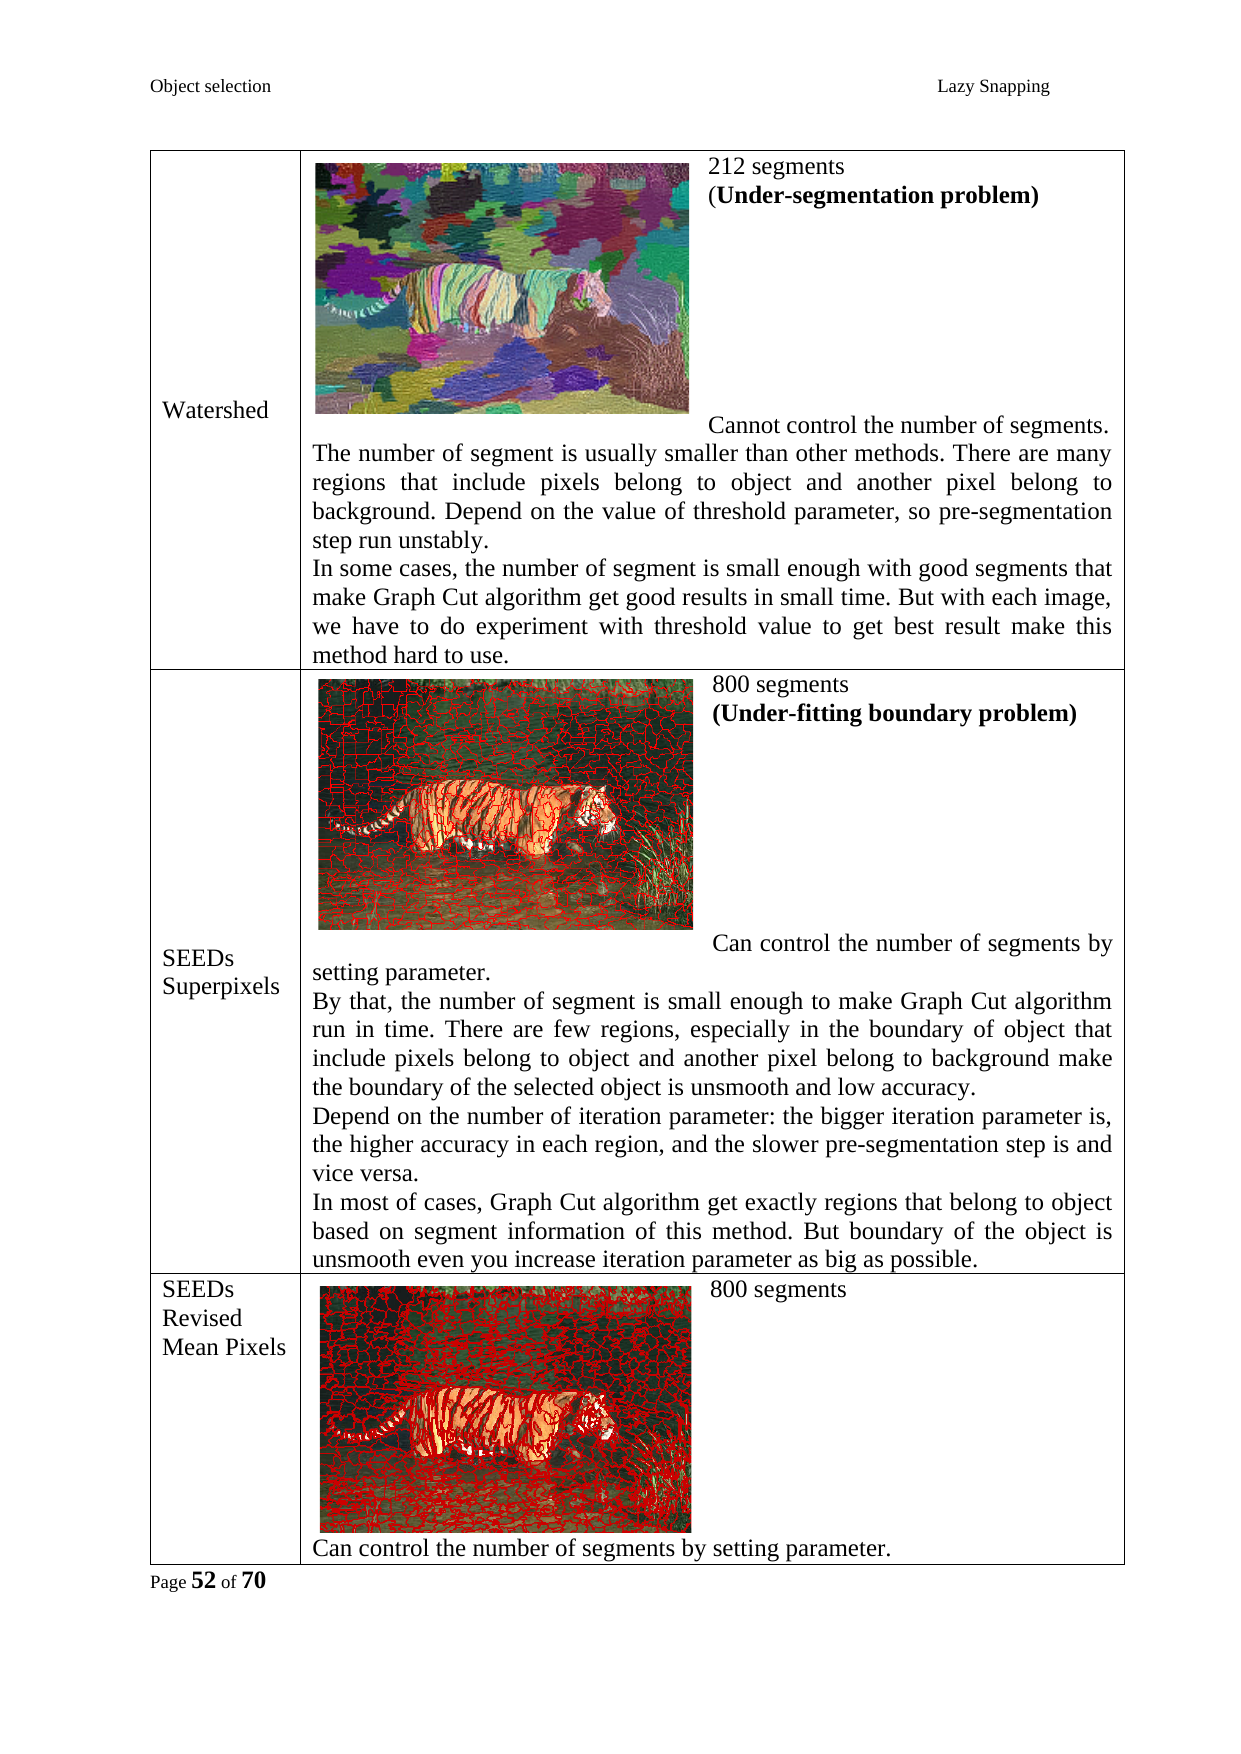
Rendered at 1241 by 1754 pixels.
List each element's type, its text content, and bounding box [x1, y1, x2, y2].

picture [319, 1286, 692, 1533]
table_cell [301, 1274, 1124, 1564]
picture [315, 163, 690, 414]
picture [318, 679, 694, 930]
table_cell 800 segments (Under-fitting boundary problem) Can control the number of segments by setting parameter. By that, the number of segment is small enough to make Graph Cut algorithm run in time. There are few regions, especially in the boundary of object that include pixels belong to object and another pixel belong to background make the boundary of the selected object is unsmooth and low accuracy. Depend on the number of iteration parameter: the bigger iteration parameter is, the higher accuracy in each region, and the slower pre-segmentation step is and vice versa. In most of cases, Graph Cut algorithm get exactly regions that belong to object based on segment information of this method. But boundary of the object is unsmooth even you increase iteration parameter as big as possible. [301, 670, 1124, 1273]
table_cell Watershed [151, 151, 300, 668]
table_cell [151, 1274, 300, 1564]
table_cell SEEDs Superpixels [151, 670, 300, 1273]
table_cell 212 segments (Under-segmentation problem) Cannot control the number of segments. The number of segment is usually smaller than other methods. There are many regions that include pixels belong to object and another pixel belong to background. Depend on the value of threshold parameter, so pre-segmentation step run unstably. In some cases, the number of segment is small enough with good segments that make Graph Cut algorithm get good results in small time. But with each image, we have to do experiment with threshold value to get best result make this method hard to use. [301, 151, 1124, 668]
